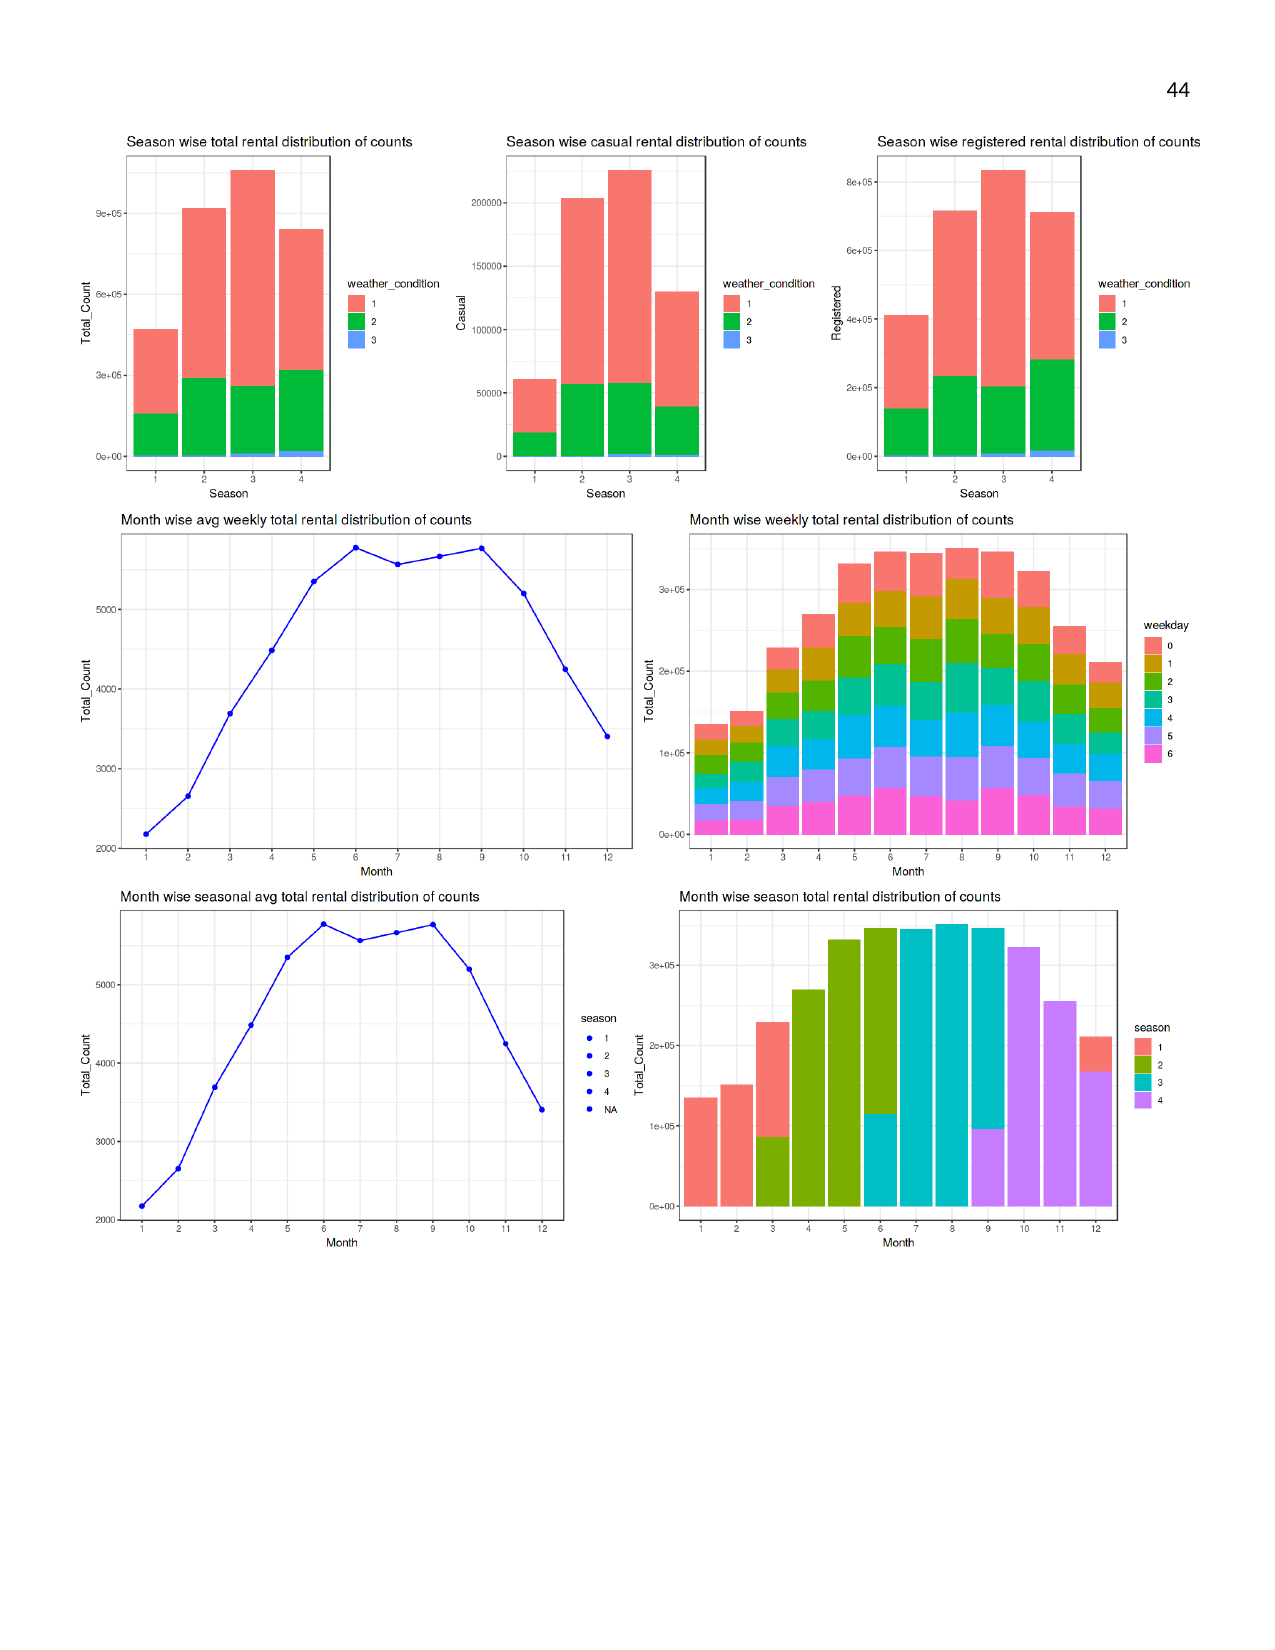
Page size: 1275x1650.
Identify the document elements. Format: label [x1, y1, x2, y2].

picture [75, 131, 1200, 506]
picture [75, 508, 1200, 884]
picture [75, 885, 1182, 1255]
